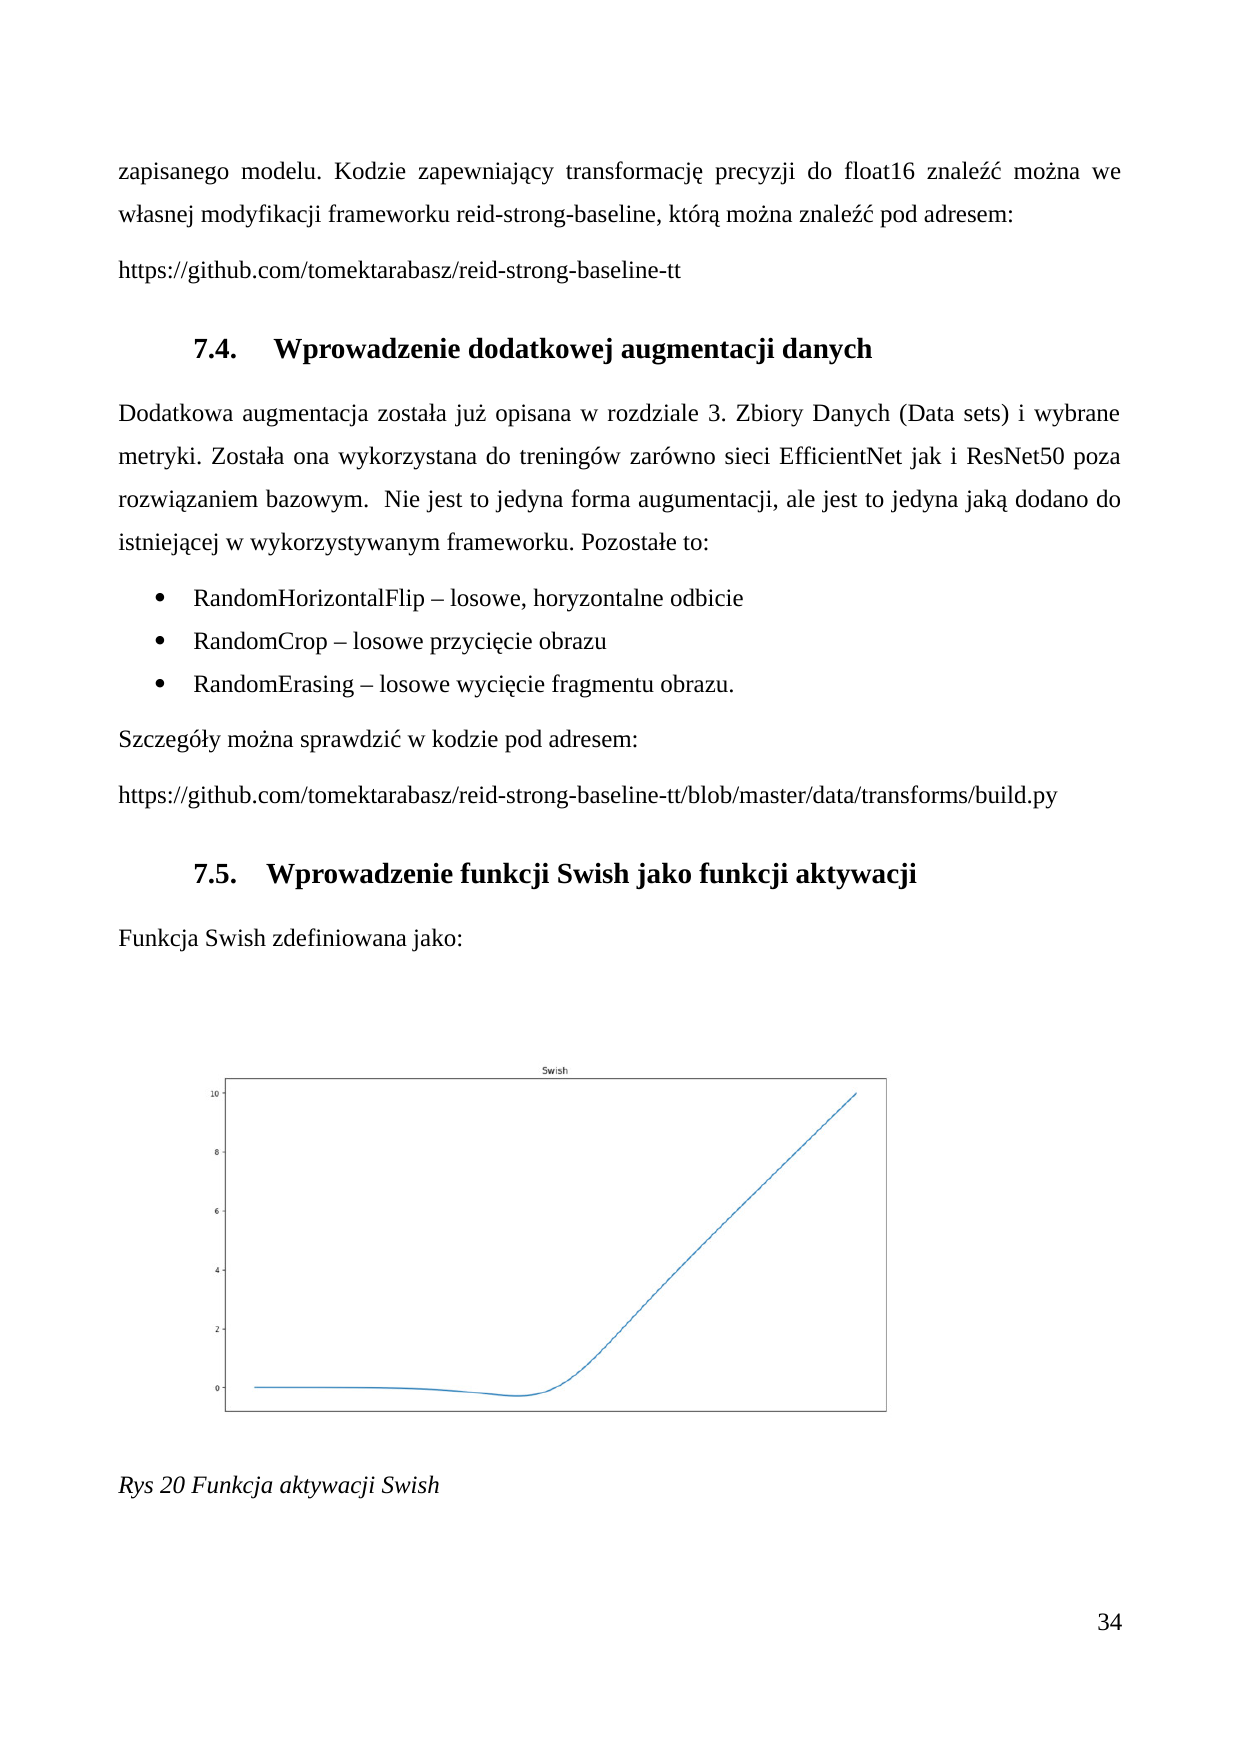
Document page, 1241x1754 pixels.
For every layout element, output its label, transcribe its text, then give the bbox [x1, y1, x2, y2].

list RandomCrop – losowe przycięcie obrazu [156, 626, 1122, 654]
text https://github.com/tomektarabasz/reid-strong-baseline-tt/blob/master/data/transforms/build.py [118, 780, 1122, 809]
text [118, 156, 1122, 228]
text https://github.com/tomektarabasz/reid-strong-baseline-tt [118, 255, 1122, 284]
text Funkcja Swish zdefiniowana jako: [118, 923, 1122, 952]
list RandomHorizontalFlip – losowe, horyzontalne odbicie [156, 583, 1122, 611]
subtitle Wprowadzenie funkcji Swish jako funkcji aktywacji [193, 856, 1122, 890]
subtitle Wprowadzenie dodatkowej augmentacji danych [193, 331, 1122, 365]
picture [118, 1026, 971, 1458]
text Dodatkowa augmentacja została już opisana w rozdziale 3. Zbiory Danych (Data sets) i wybrane metryki. Została ona wykorzystana do treningów zarówno sieci EfficientNet jak i ResNet50 poza rozwiązaniem bazowym. Nie jest to jedyna forma augumentacji, ale jest to jedyna jaką dodano do istniejącej w wykorzystywanym frameworku. Pozostałe to: [118, 398, 1122, 556]
text Szczegóły można sprawdzić w kodzie pod adresem: [118, 724, 1122, 753]
list RandomErasing – losowe wycięcie fragmentu obrazu. [156, 669, 1122, 698]
